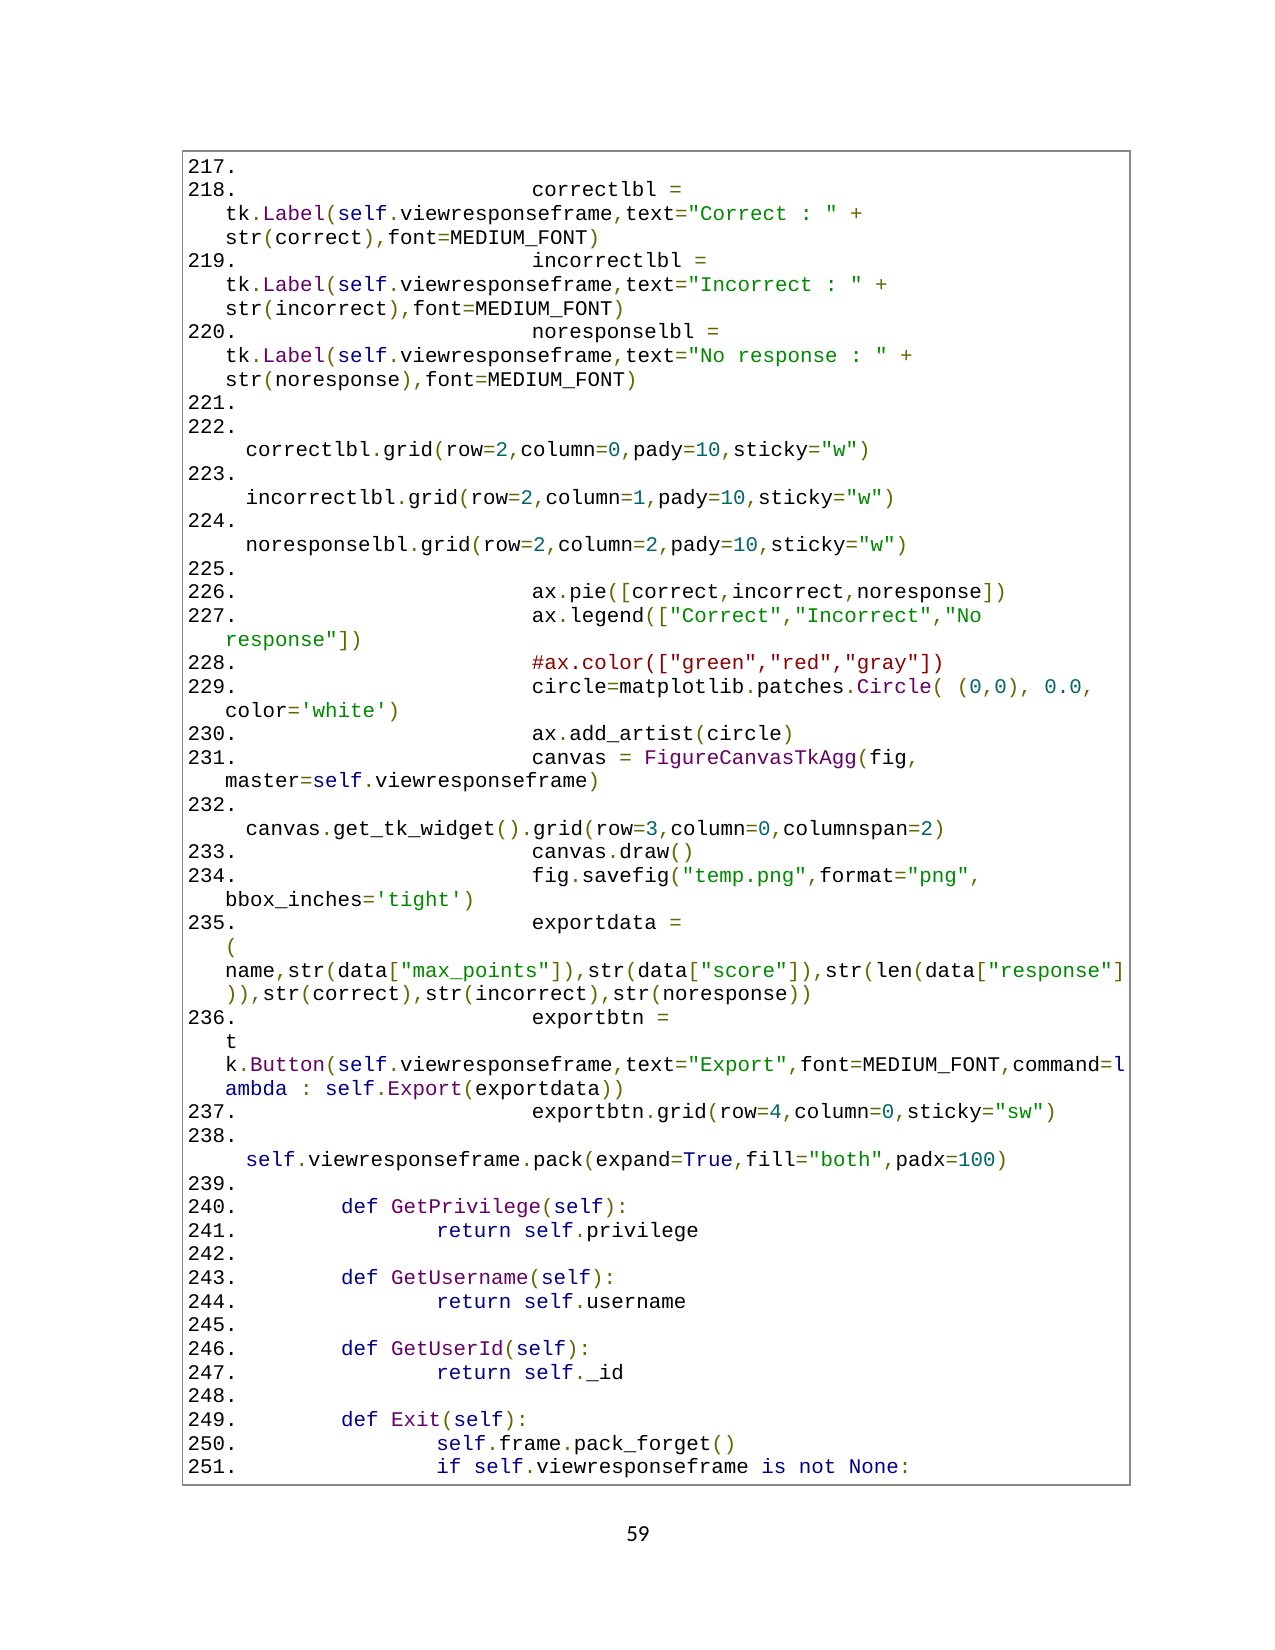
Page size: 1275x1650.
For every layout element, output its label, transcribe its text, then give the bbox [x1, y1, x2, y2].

list exportbtn.grid(row=4,column=0,sticky="sw") [183, 1096, 1129, 1119]
list canvas.draw() [183, 836, 1129, 859]
list self.frame.pack_forget() [183, 1427, 1129, 1451]
list return self.username [183, 1285, 1129, 1314]
list noresponselbl = tk.Label(self.viewresponseframe,text="No response : " + str(noresponse),font=MEDIUM_FONT) [183, 316, 1129, 392]
list incorrectlbl = tk.Label(self.viewresponseframe,text="Incorrect : " + str(incorrect),font=MEDIUM_FONT) [183, 244, 1129, 316]
list def GetUsername(self): [183, 1261, 1129, 1285]
list def Exit(self): [183, 1403, 1129, 1427]
list def GetUserId(self): [183, 1332, 1129, 1356]
list noresponselbl.grid(row=2,column=2,pady=10,sticky="w") [183, 505, 1129, 558]
list def GetPrivilege(self): [183, 1190, 1129, 1214]
list return self._id [183, 1356, 1129, 1385]
list exportdata = (name,str(data["max_points"]),str(data["score"]),str(len(data["response"])),str(correct),str(incorrect),str(noresponse)) [183, 907, 1129, 1001]
list exportbtn = tk.Button(self.viewresponseframe,text="Export",font=MEDIUM_FONT,command=lambda : self.Export(exportdata)) [183, 1001, 1129, 1096]
list return self.privilege [183, 1214, 1129, 1243]
list incorrectlbl.grid(row=2,column=1,pady=10,sticky="w") [183, 457, 1129, 505]
list circle=matplotlib.patches.Circle( (0,0), 0.0, color='white') [183, 670, 1129, 717]
list canvas = FigureCanvasTkAgg(fig, master=self.viewresponseframe) [183, 741, 1129, 788]
list #ax.color(["green","red","gray"]) [183, 647, 1129, 670]
list fig.savefig("temp.png",format="png", bbox_inches='tight') [183, 859, 1129, 907]
list ax.add_artist(circle) [183, 717, 1129, 741]
list correctlbl = tk.Label(self.viewresponseframe,text="Correct : " + str(correct),font=MEDIUM_FONT) [183, 174, 1129, 244]
list ax.legend(["Correct","Incorrect","No response"]) [183, 599, 1129, 647]
list ax.pie([correct,incorrect,noresponse]) [183, 576, 1129, 599]
list if self.viewresponseframe is not None: [183, 1451, 1129, 1484]
list self.viewresponseframe.pack(expand=True,fill="both",padx=100) [183, 1119, 1129, 1172]
list canvas.get_tk_widget().grid(row=3,column=0,columnspan=2) [183, 788, 1129, 836]
list correctlbl.grid(row=2,column=0,pady=10,sticky="w") [183, 410, 1129, 457]
